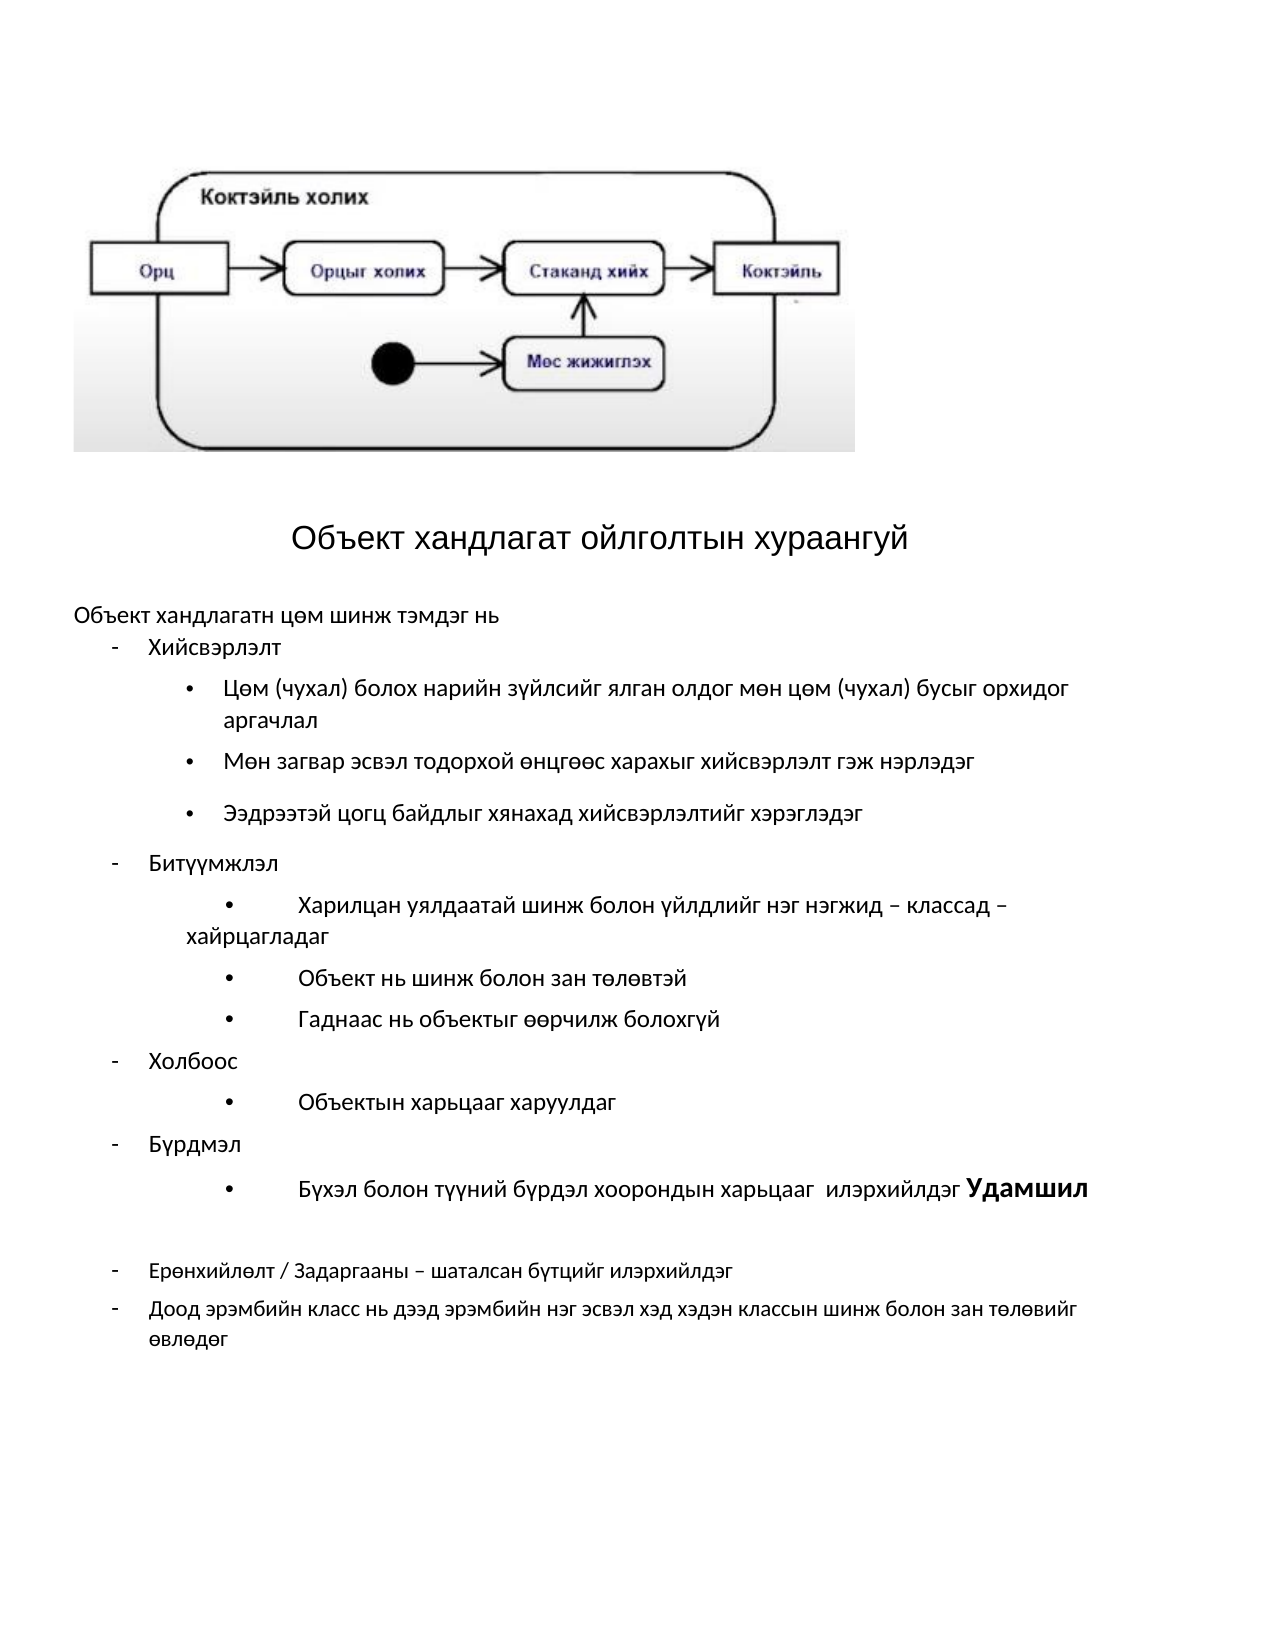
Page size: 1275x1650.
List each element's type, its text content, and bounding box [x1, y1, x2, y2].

text Объект хандлагатн цөм шинж тэмдэг нь [73, 599, 1126, 630]
list Битүүмжлэл [111, 847, 1126, 878]
list Мөн загвар эсвэл тодорхой өнцгөөс харахыг хийсвэрлэлт гэж нэрлэдэг [186, 745, 1126, 776]
list Объект нь шинж болон зан төлөвтэй [186, 962, 1126, 992]
list Бүхэл болон түүний бүрдэл хоорондын харьцааг илэрхийлдэг Удамшил [186, 1169, 1126, 1205]
list Ээдрээтэй цогц байдлыг хянахад хийсвэрлэлтийг хэрэглэдэг [186, 797, 1126, 828]
text Объект хандлагат ойлголтын хураангуй [291, 518, 1128, 556]
picture [73, 155, 855, 452]
list Объектын харьцааг харуулдаг [186, 1086, 1126, 1117]
list Цөм (чухал) болох нарийн зүйлсийг ялган олдог мөн цөм (чухал) бусыг орхидог аргачлал [186, 672, 1126, 734]
list Бүрдмэл [111, 1128, 1126, 1158]
list Харилцан уялдаатай шинж болон үйлдлийг нэг нэгжид – классад – хайрцагладаг [186, 889, 1126, 951]
list Ерөнхийлөлт / Задаргааны – шаталсан бүтцийг илэрхийлдэг [111, 1254, 1126, 1285]
text - Хийсвэрлэлт [111, 631, 1126, 661]
list Гаднаас нь объектыг өөрчилж болохгүй [186, 1003, 1126, 1034]
list Холбоос [111, 1045, 1126, 1075]
list Доод эрэмбийн класс нь дээд эрэмбийн нэг эсвэл хэд хэдэн классын шинж болон зан төлөвийг өвлөдөг [111, 1292, 1126, 1352]
